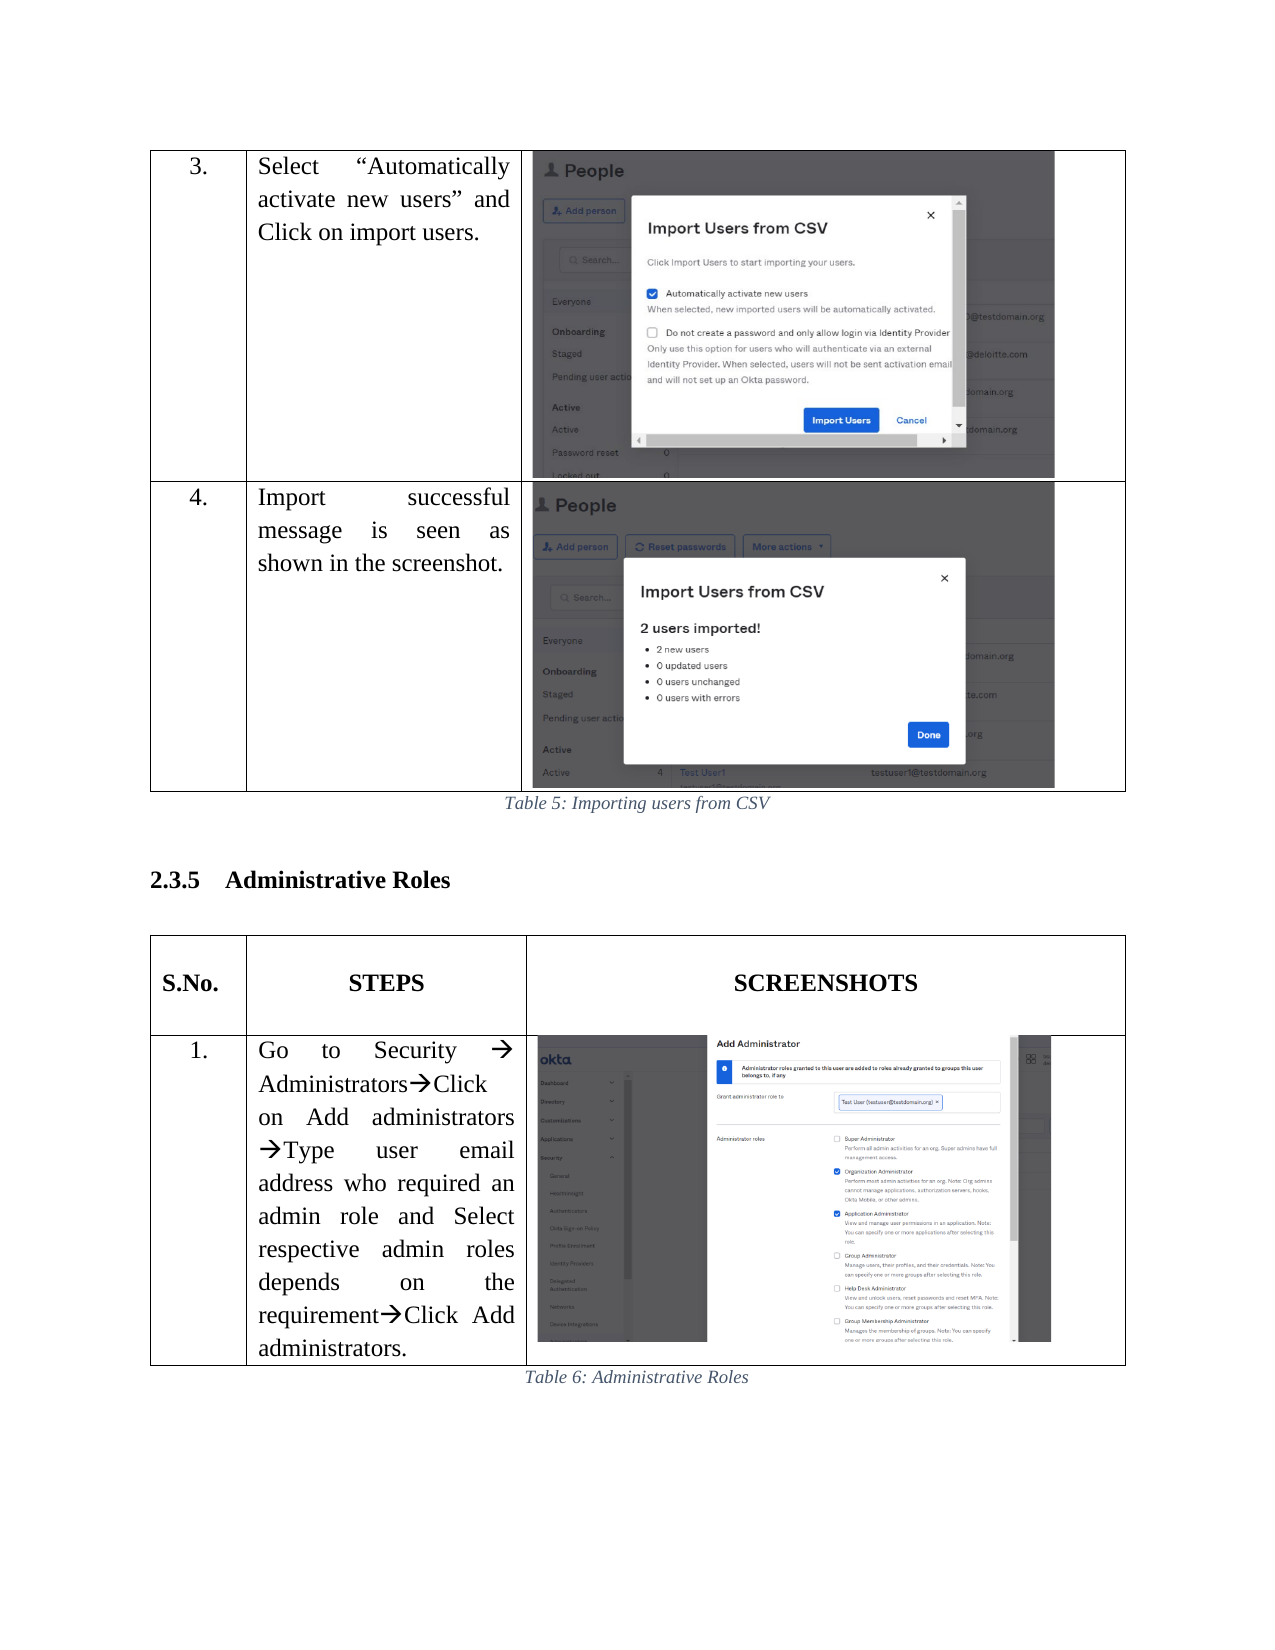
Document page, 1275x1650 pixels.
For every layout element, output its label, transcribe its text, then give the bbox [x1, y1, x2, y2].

table_cell 4. [151, 482, 246, 791]
table_cell Select “Automatically activate new users” and Click on import users. [247, 151, 521, 481]
subtitle Administrative Roles [150, 865, 1125, 894]
text Table 6: Administrative Roles [150, 1366, 1125, 1388]
picture [537, 1035, 1052, 1342]
text Table 5: Importing users from CSV [150, 792, 1125, 814]
picture [532, 151, 1055, 478]
table_cell [522, 151, 1125, 481]
table_cell [522, 482, 1125, 791]
table_cell Import successful message is seen as shown in the screenshot. [247, 482, 521, 791]
table_cell Go to Security AdministratorsClick on Add administrators Type user email address who required an admin role and Select respective admin roles depends on the requirementClick Add administrators. [247, 1036, 526, 1365]
table_header SCREENSHOTS [527, 936, 1125, 1034]
picture [532, 482, 1055, 788]
table_header STEPS [247, 936, 526, 1034]
table_cell 3. [151, 151, 246, 481]
table_cell [527, 1036, 1125, 1365]
table_cell 1. [151, 1036, 246, 1365]
table_header S.No. [151, 936, 246, 1034]
